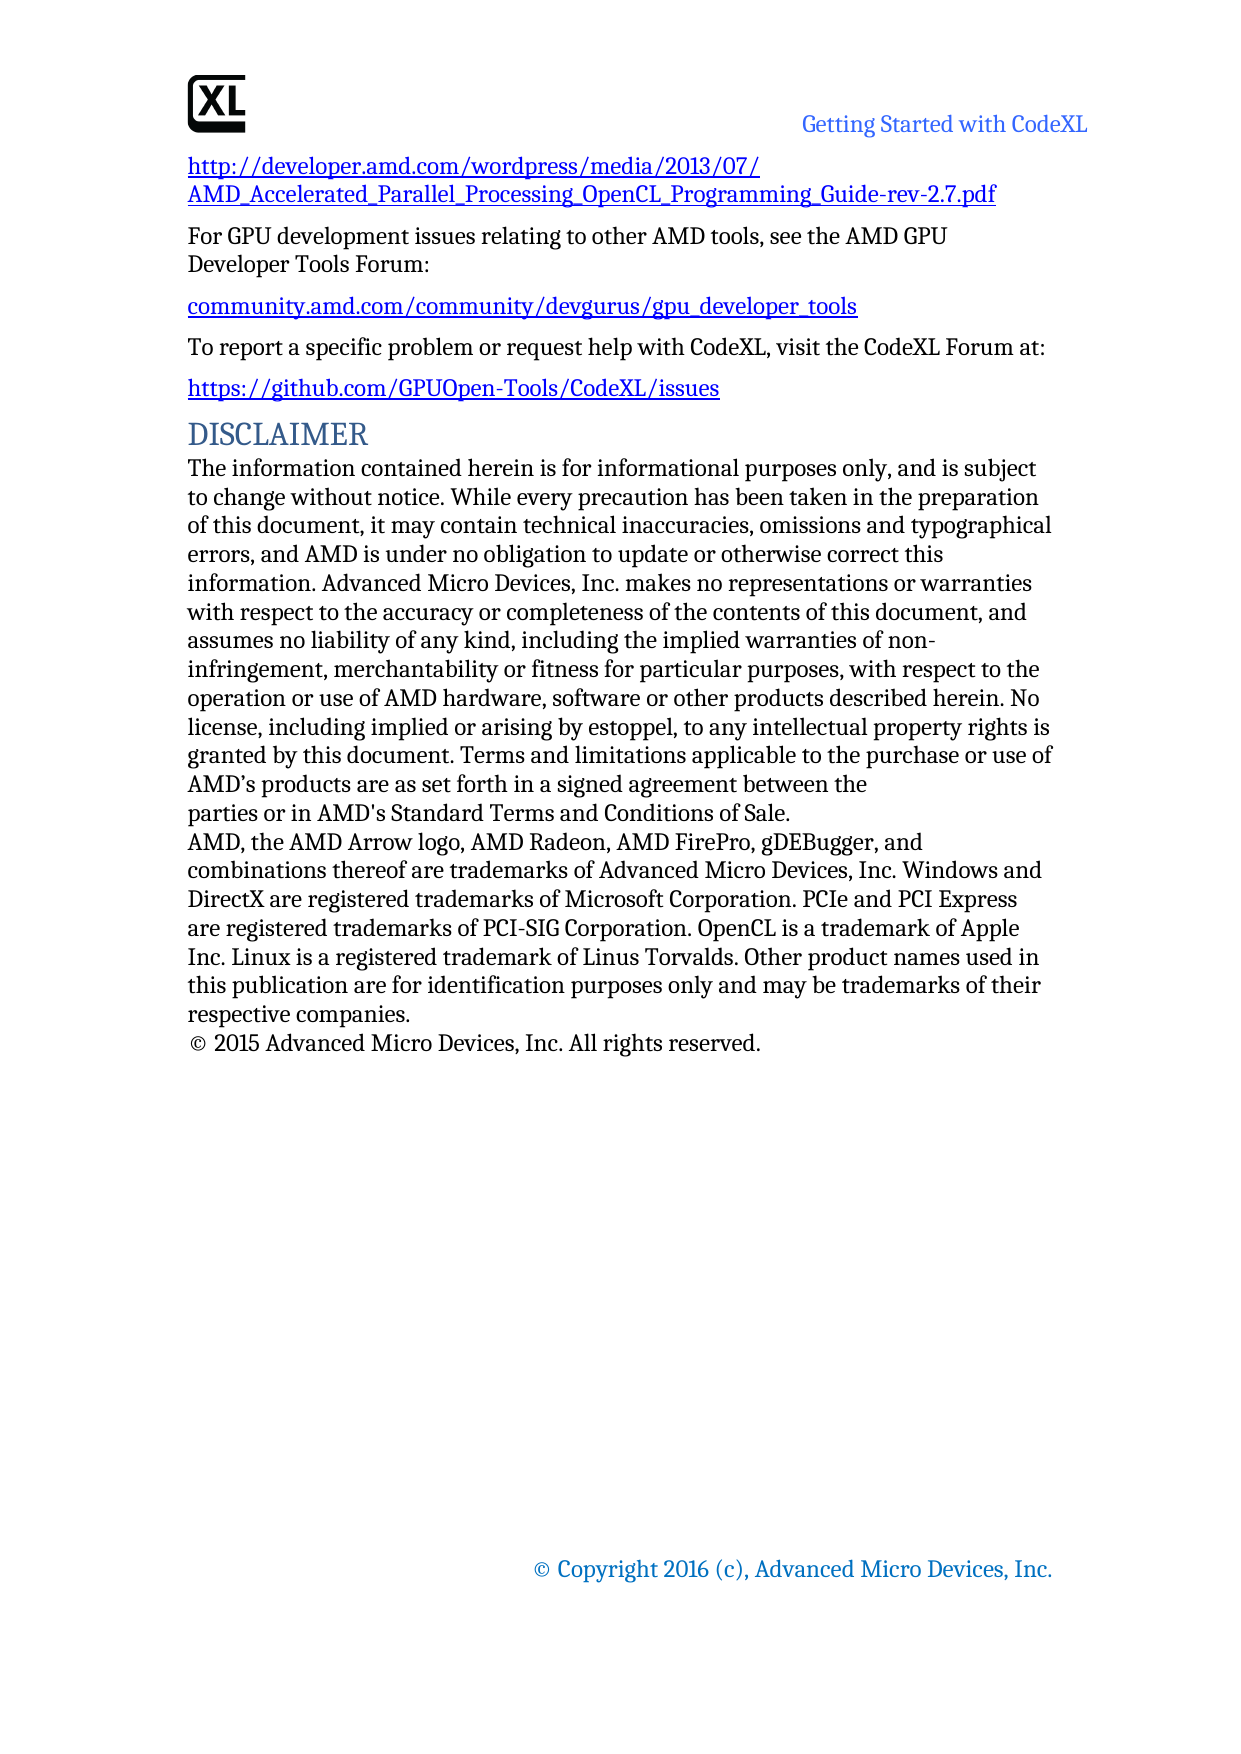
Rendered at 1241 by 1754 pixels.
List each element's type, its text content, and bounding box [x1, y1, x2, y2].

picture [187, 75, 246, 133]
text For GPU development issues relating to other AMD tools, see the AMD GPU Developer Tools Forum: [187, 222, 1053, 279]
text https://github.com/GPUOpen-Tools/CodeXL/issues [187, 374, 1053, 403]
text To report a specific problem or request help with CodeXL, visit the CodeXL Forum at: [187, 333, 1053, 362]
text http://developer.amd.com/wordpress/media/2013/07/AMD_Accelerated_Parallel_Processing_OpenCL_Programming_Guide-rev-2.7.pdf [187, 152, 1053, 209]
text community.amd.com/community/devgurus/gpu_developer_tools [187, 292, 1053, 320]
text DISCLAIMER The information contained herein is for informational purposes only, and is subject to change without notice. While every precaution has been taken in the preparation of this document, it may contain technical inaccuracies, omissions and typographical errors, and AMD is under no obligation to update or otherwise correct this information. Advanced Micro Devices, Inc. makes no representations or warranties with respect to the accuracy or completeness of the contents of this document, and assumes no liability of any kind, including the implied warranties of non-infringement, merchantability or fitness for particular purposes, with respect to the operation or use of AMD hardware, software or other products described herein. No license, including implied or arising by estoppel, to any intellectual property rights is granted by this document. Terms and limitations applicable to the purchase or use of AMD’s products are as set forth in a signed agreement between the parties or in AMD's Standard Terms and Conditions of Sale. AMD, the AMD Arrow logo, AMD Radeon, AMD FirePro, gDEBugger, and combinations thereof are trademarks of Advanced Micro Devices, Inc. Windows and DirectX are registered trademarks of Microsoft Corporation. PCIe and PCI Express are registered trademarks of PCI-SIG Corporation. OpenCL is a trademark of Apple Inc. Linux is a registered trademark of Linus Torvalds. Other product names used in this publication are for identification purposes only and may be trademarks of their respective companies. © 2015 Advanced Micro Devices, Inc. All rights reserved. [187, 415, 1053, 1057]
